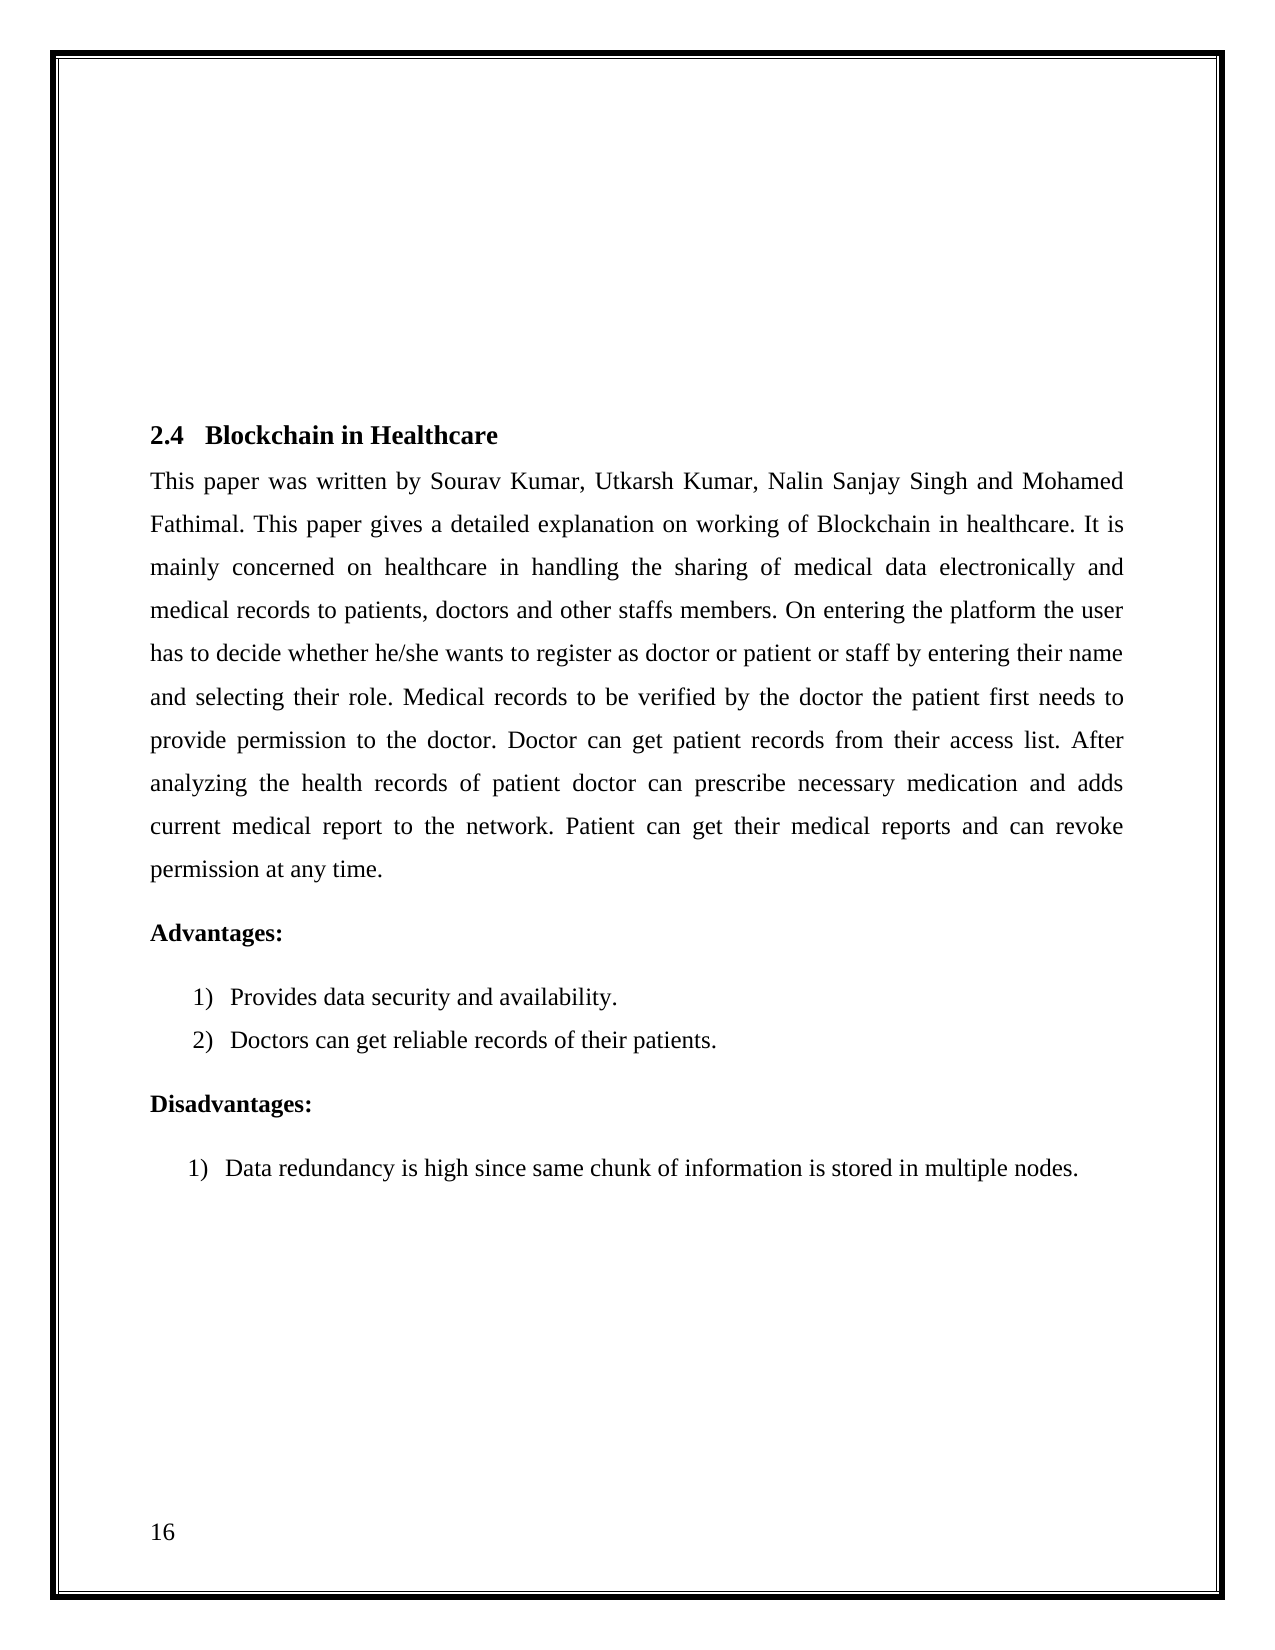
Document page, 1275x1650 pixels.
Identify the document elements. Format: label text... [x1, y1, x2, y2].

text Advantages: [150, 918, 1125, 947]
text This paper was written by Sourav Kumar, Utkarsh Kumar, Nalin Sanjay Singh and Mohamed Fathimal. This paper gives a detailed explanation on working of Blockchain in healthcare. It is mainly concerned on healthcare in handling the sharing of medical data electronically and medical records to patients, doctors and other staffs members. On entering the platform the user has to decide whether he/she wants to register as doctor or patient or staff by entering their name and selecting their role. Medical records to be verified by the doctor the patient first needs to provide permission to the doctor. Doctor can get patient records from their access list. After analyzing the health records of patient doctor can prescribe necessary medication and adds current medical report to the network. Patient can get their medical reports and can revoke permission at any time. [150, 466, 1125, 883]
list Data redundancy is high since same chunk of information is stored in multiple nodes. [187, 1153, 1125, 1182]
subtitle Blockchain in Healthcare [150, 419, 1125, 450]
text Disadvantages: [150, 1089, 1125, 1118]
list Provides data security and availability. [192, 982, 1125, 1011]
list Doctors can get reliable records of their patients. [192, 1025, 1125, 1054]
